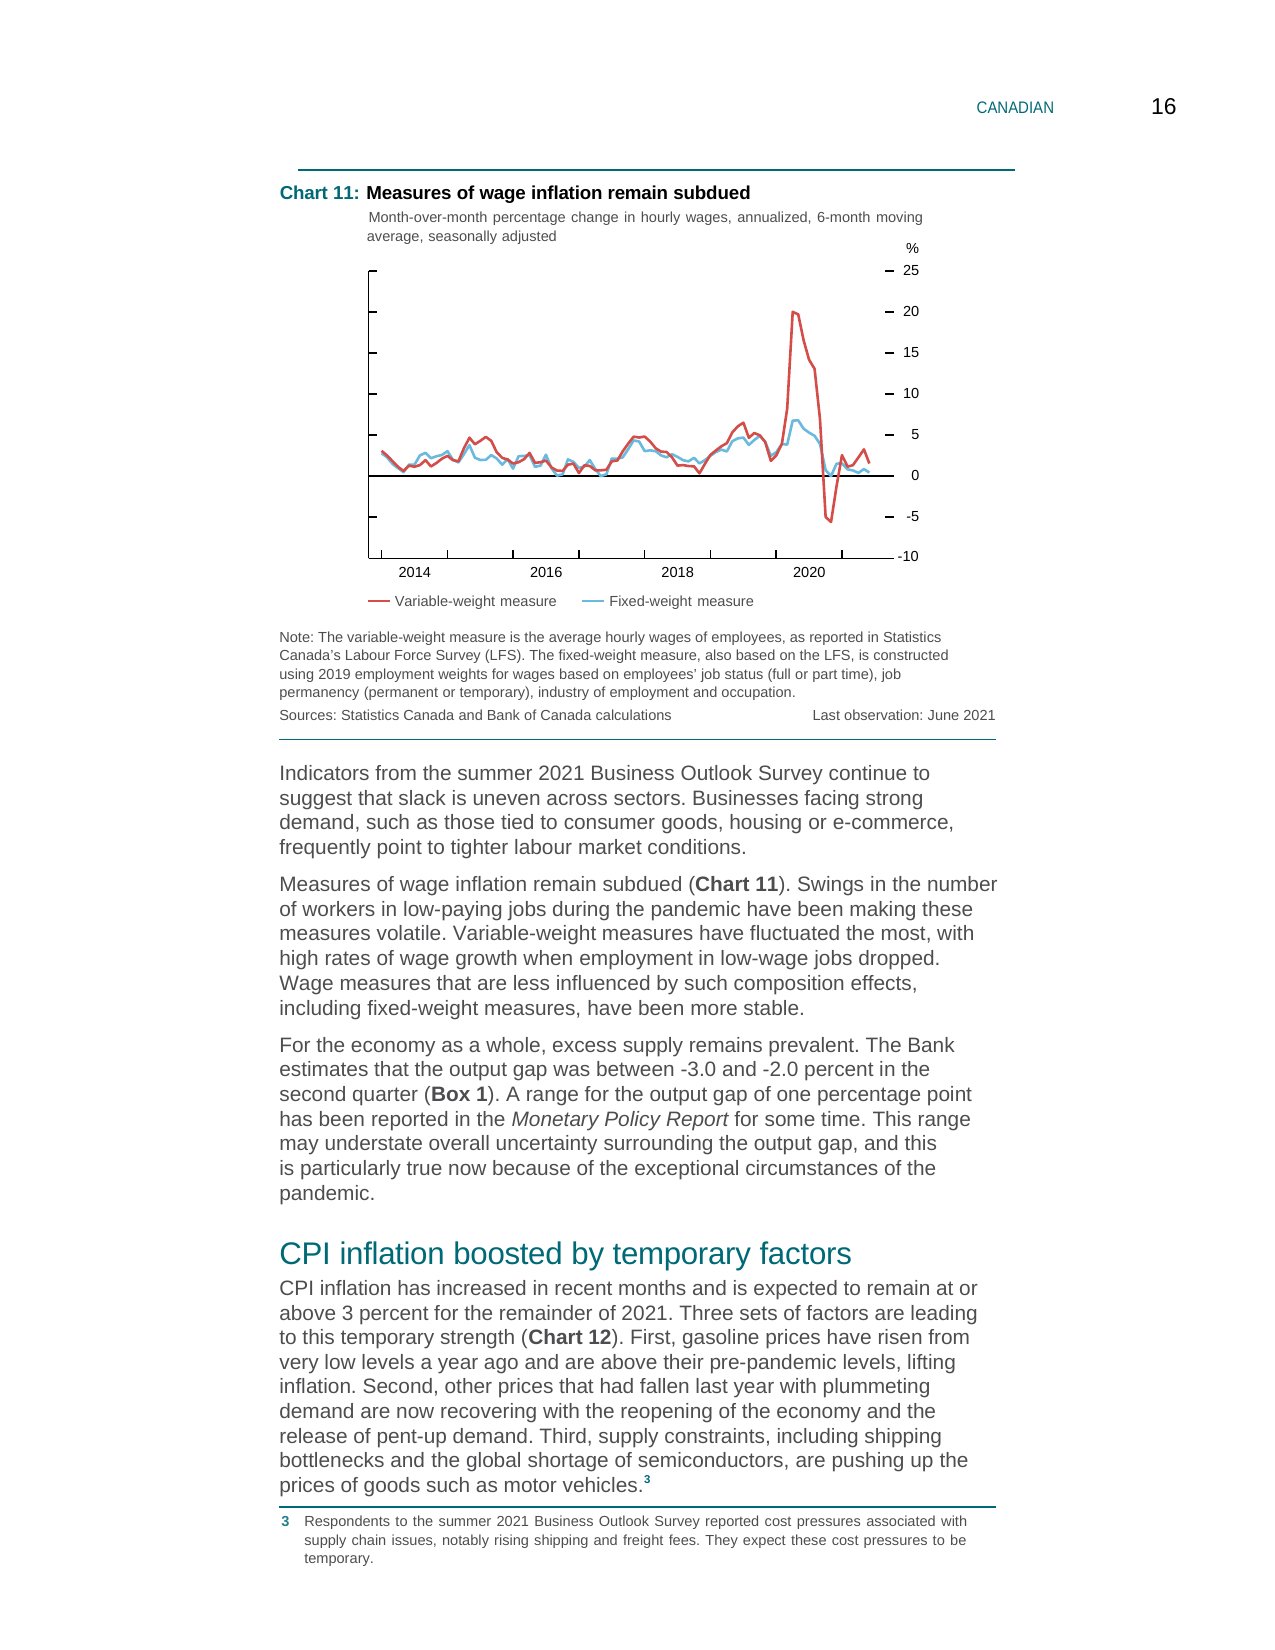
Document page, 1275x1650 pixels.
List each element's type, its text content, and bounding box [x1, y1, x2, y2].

text average, seasonally adjusted % [81, 228, 1204, 256]
text Measures of wage inflation remain subdued (Chart 11). Swings in the number of workers in low-paying jobs during the pandemic have been making these measures volatile. Variable-weight measures have fluctuated the most, with high rates of wage growth when employment in low-wage jobs dropped. [279, 872, 1008, 970]
text 10 [69, 384, 919, 401]
text Month-over-month percentage change in hourly wages, annualized, 6-month moving [97, 209, 1193, 226]
text Indicators from the summer 2021 Business Outlook Survey continue to suggest that slack is uneven across sectors. Businesses facing strong demand, such as those tied to consumer goods, housing or e-commerce, frequently point to tighter labour market conditions. [279, 761, 971, 859]
subtitle CPI inflation boosted by temporary factors [279, 1235, 1204, 1271]
list Respondents to the summer 2021 Business Outlook Survey reported cost pressures associated with supply chain issues, notably rising shipping and freight fees. They expect these cost pressures to be temporary. [281, 1513, 968, 1567]
text 0 [69, 467, 919, 484]
text Variable-weight measure Fixed-weight measure [394, 593, 1204, 610]
text 2014 2016 2018 2020 [398, 565, 1204, 581]
text Note: The variable-weight measure is the average hourly wages of employees, as reported in Statistics Canada’s Labour Force Survey (LFS). The fixed-weight measure, also based on the LFS, is constructed using 2019 employment weights for wages based on employees’ job status (full or part time), job permanency (permanent or temporary), industry of employment and occupation. [279, 628, 983, 701]
text Chart 11: Measures of wage inﬂation remain subdued [279, 182, 1204, 204]
text CPI inflation has increased in recent months and is expected to remain at or above 3 percent for the remainder of 2021. Three sets of factors are leading to this temporary strength (Chart 12). First, gasoline prices have risen from very low levels a year ago and are above their pre-pandemic levels, lifting inflation. Second, other prices that had fallen last year with plummeting demand are now recovering with the reopening of the economy and the release of pent-up demand. Third, supply constraints, including shipping bottlenecks and the global shortage of semiconductors, are pushing up the prices of goods such as motor vehicles.3 [279, 1276, 981, 1497]
text For the economy as a whole, excess supply remains prevalent. The Bank estimates that the output gap was between -3.0 and -2.0 percent in the second quarter (Box 1). A range for the output gap of one percentage point has been reported in the Monetary Policy Report for some time. This range may understate overall uncertainty surrounding the output gap, and this [279, 1033, 975, 1155]
text 5 [69, 426, 919, 442]
text Wage measures that are less influenced by such composition effects, including fixed-weight measures, have been more stable. [279, 971, 971, 1019]
text 25 [69, 261, 919, 278]
text 15 [69, 343, 919, 360]
text 20 [69, 302, 919, 319]
text is particularly true now because of the exceptional circumstances of the pandemic. [279, 1156, 971, 1204]
text -5 [69, 508, 919, 525]
text -10 [897, 549, 1204, 565]
text Sources: Statistics Canada and Bank of Canada calculations Last observation: June 2021 [279, 707, 1204, 723]
